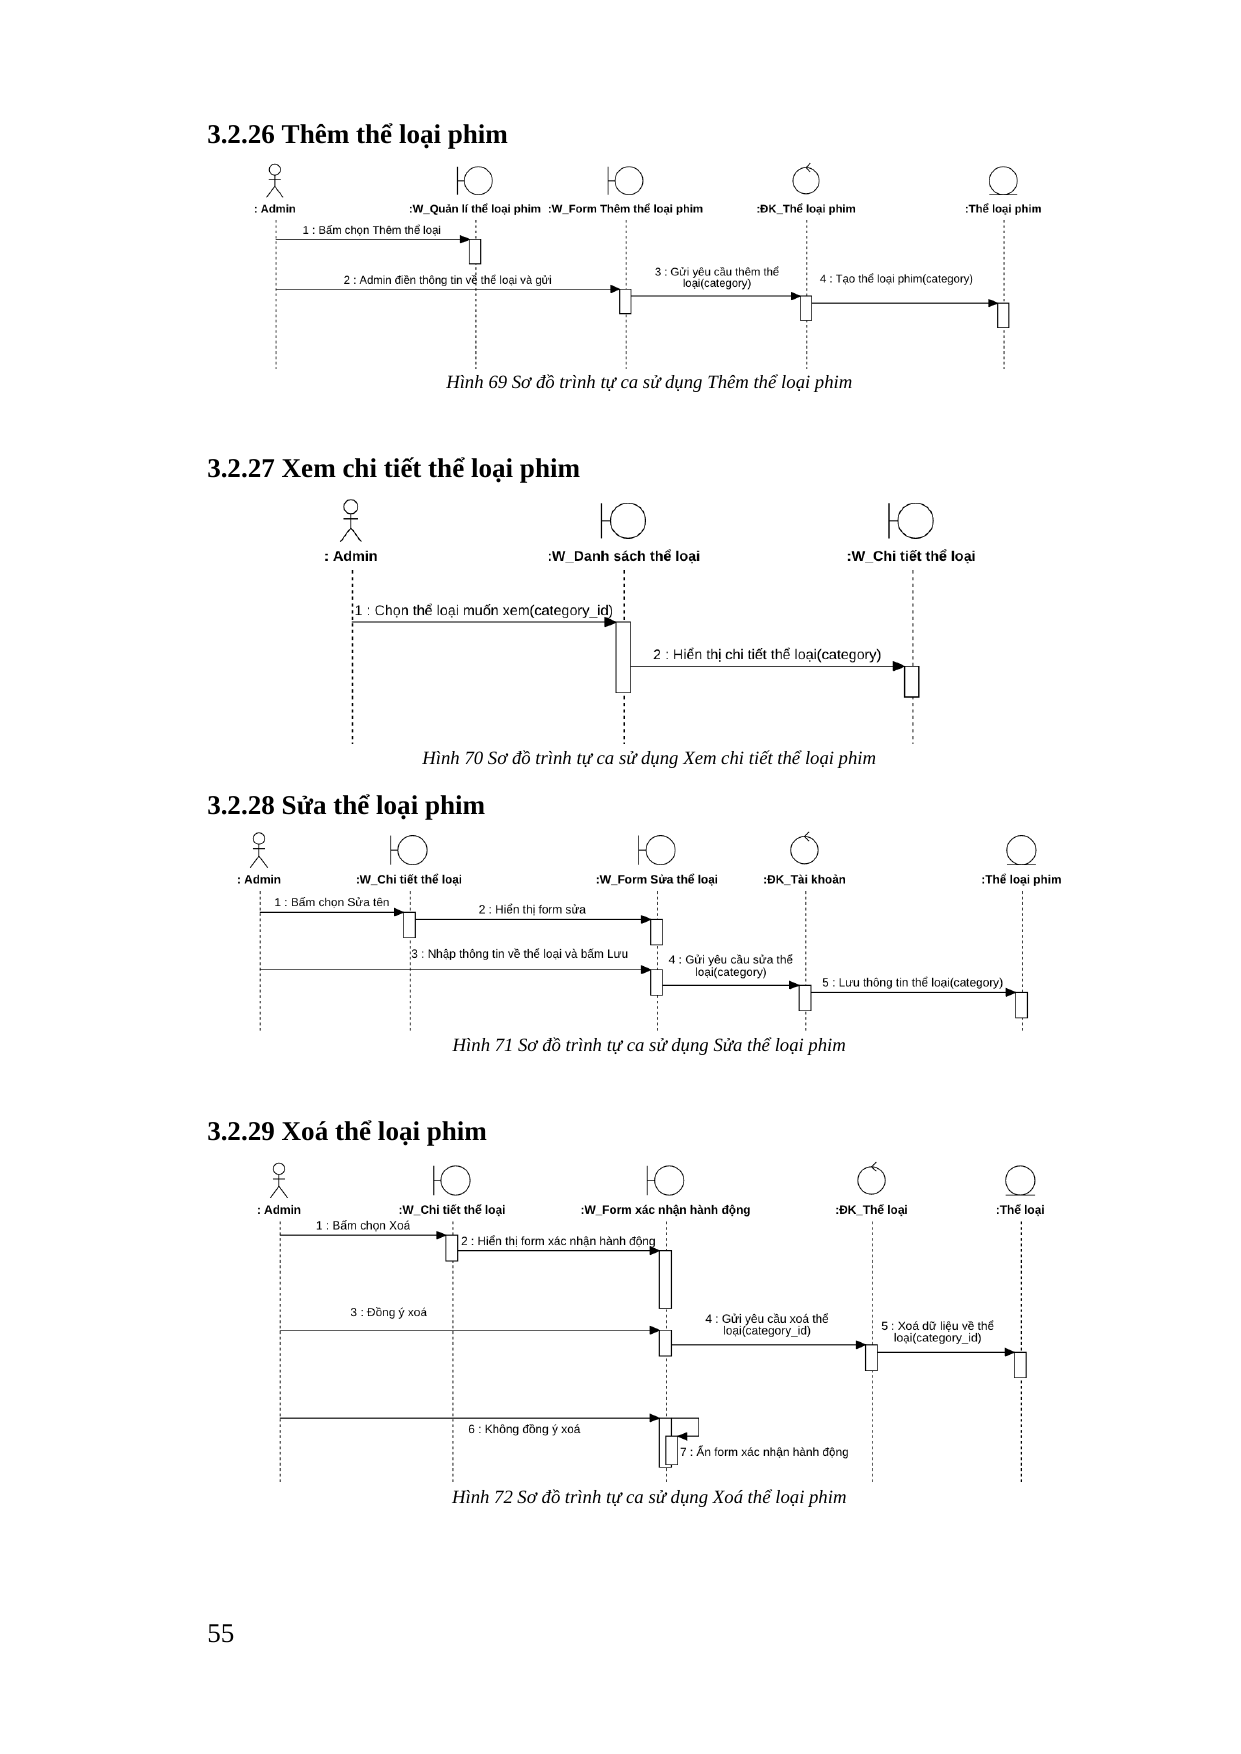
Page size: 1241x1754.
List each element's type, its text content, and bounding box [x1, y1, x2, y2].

picture [310, 492, 991, 744]
text Hình 69 Sơ đồ trình tự ca sử dụng Thêm thể loại phim [207, 371, 1093, 393]
picture [249, 158, 1052, 369]
text Hình 70 Sơ đồ trình tự ca sử dụng Xem chi tiết thể loại phim [207, 747, 1093, 768]
subtitle 3.2.26 Thêm thể loại phim [207, 118, 1093, 150]
subtitle 3.2.29 Xoá thể loại phim [207, 1114, 1093, 1146]
picture [233, 829, 1067, 1031]
text Hình 72 Sơ đồ trình tự ca sử dụng Xoá thể loại phim [207, 1486, 1093, 1508]
picture [249, 1155, 1052, 1483]
text Hình 71 Sơ đồ trình tự ca sử dụng Sửa thể loại phim [207, 1034, 1093, 1055]
subtitle 3.2.27 Xem chi tiết thể loại phim [207, 452, 1093, 483]
subtitle 3.2.28 Sửa thể loại phim [207, 789, 1093, 820]
